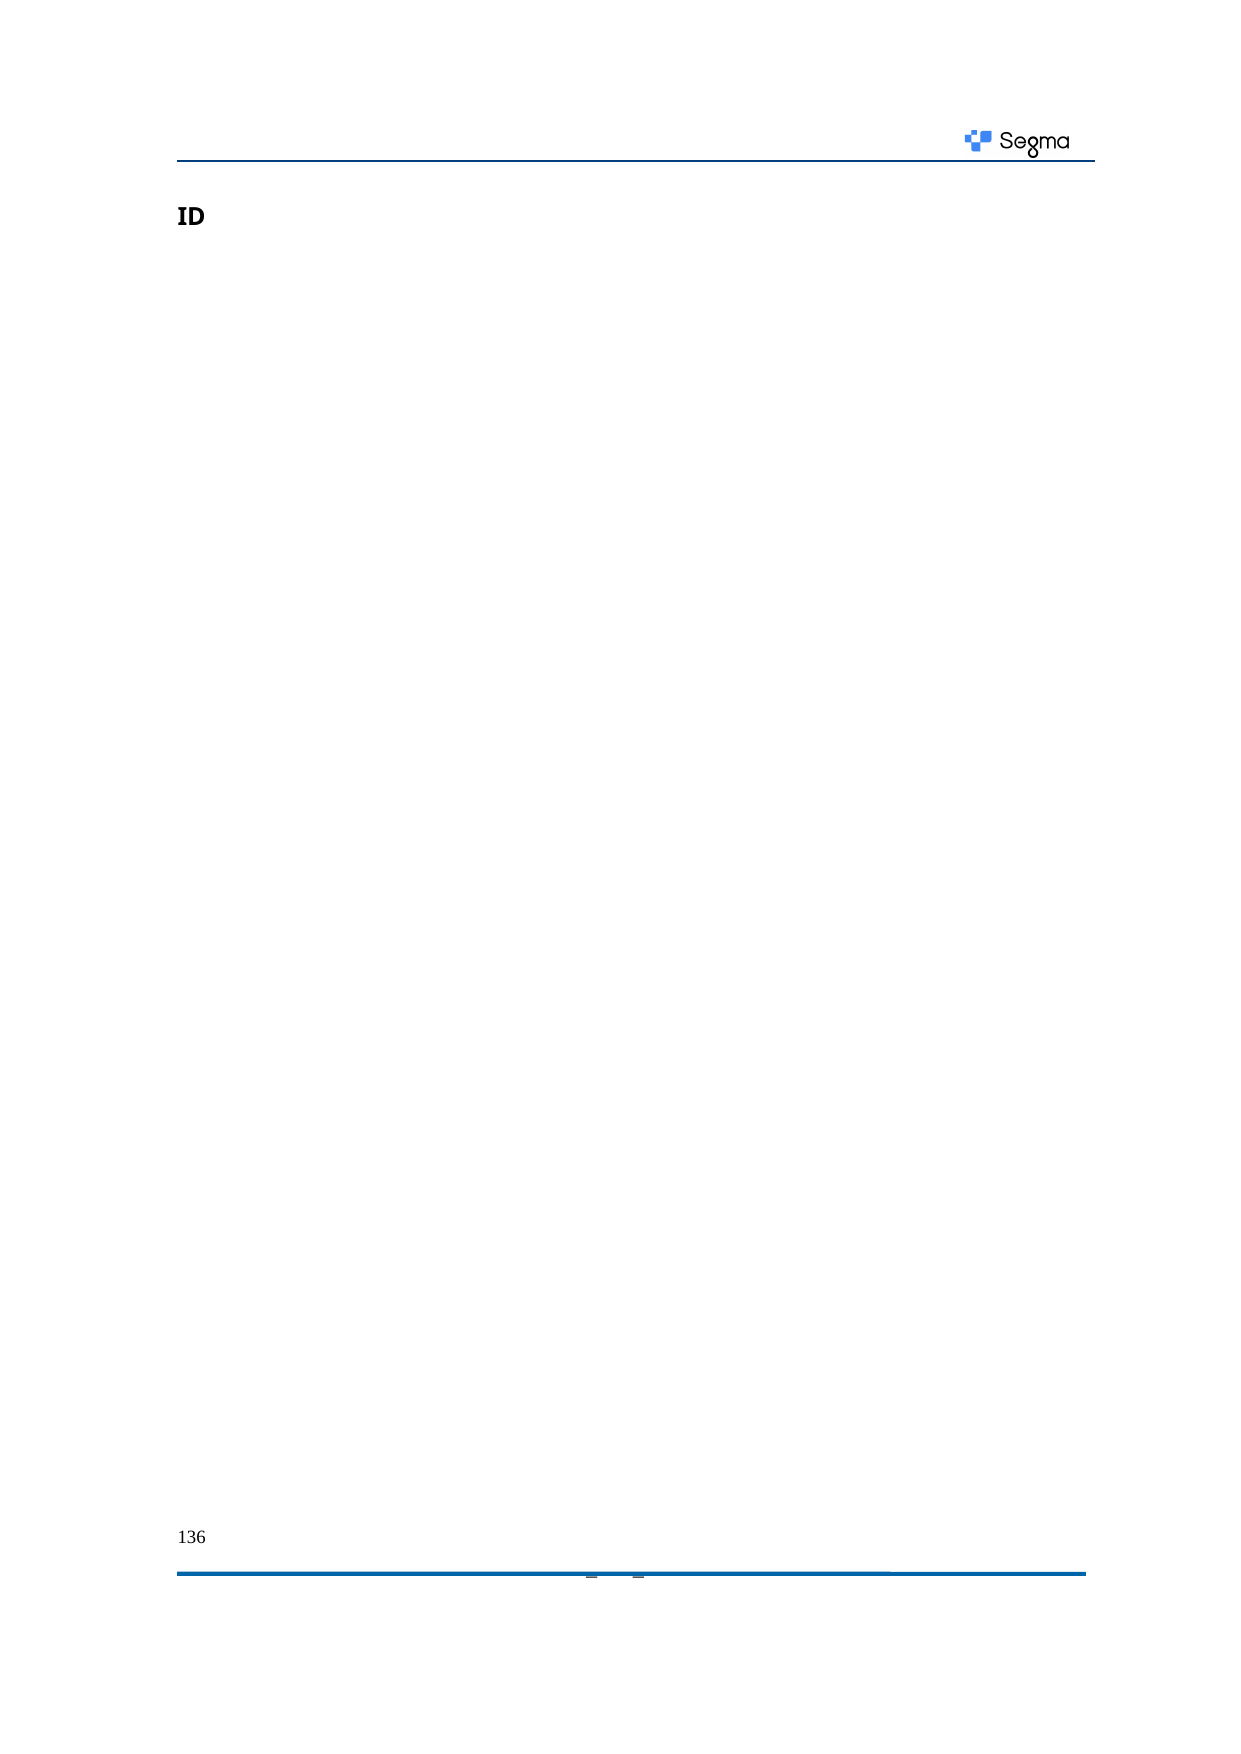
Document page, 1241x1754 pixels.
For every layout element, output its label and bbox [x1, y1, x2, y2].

picture [964, 130, 1069, 158]
